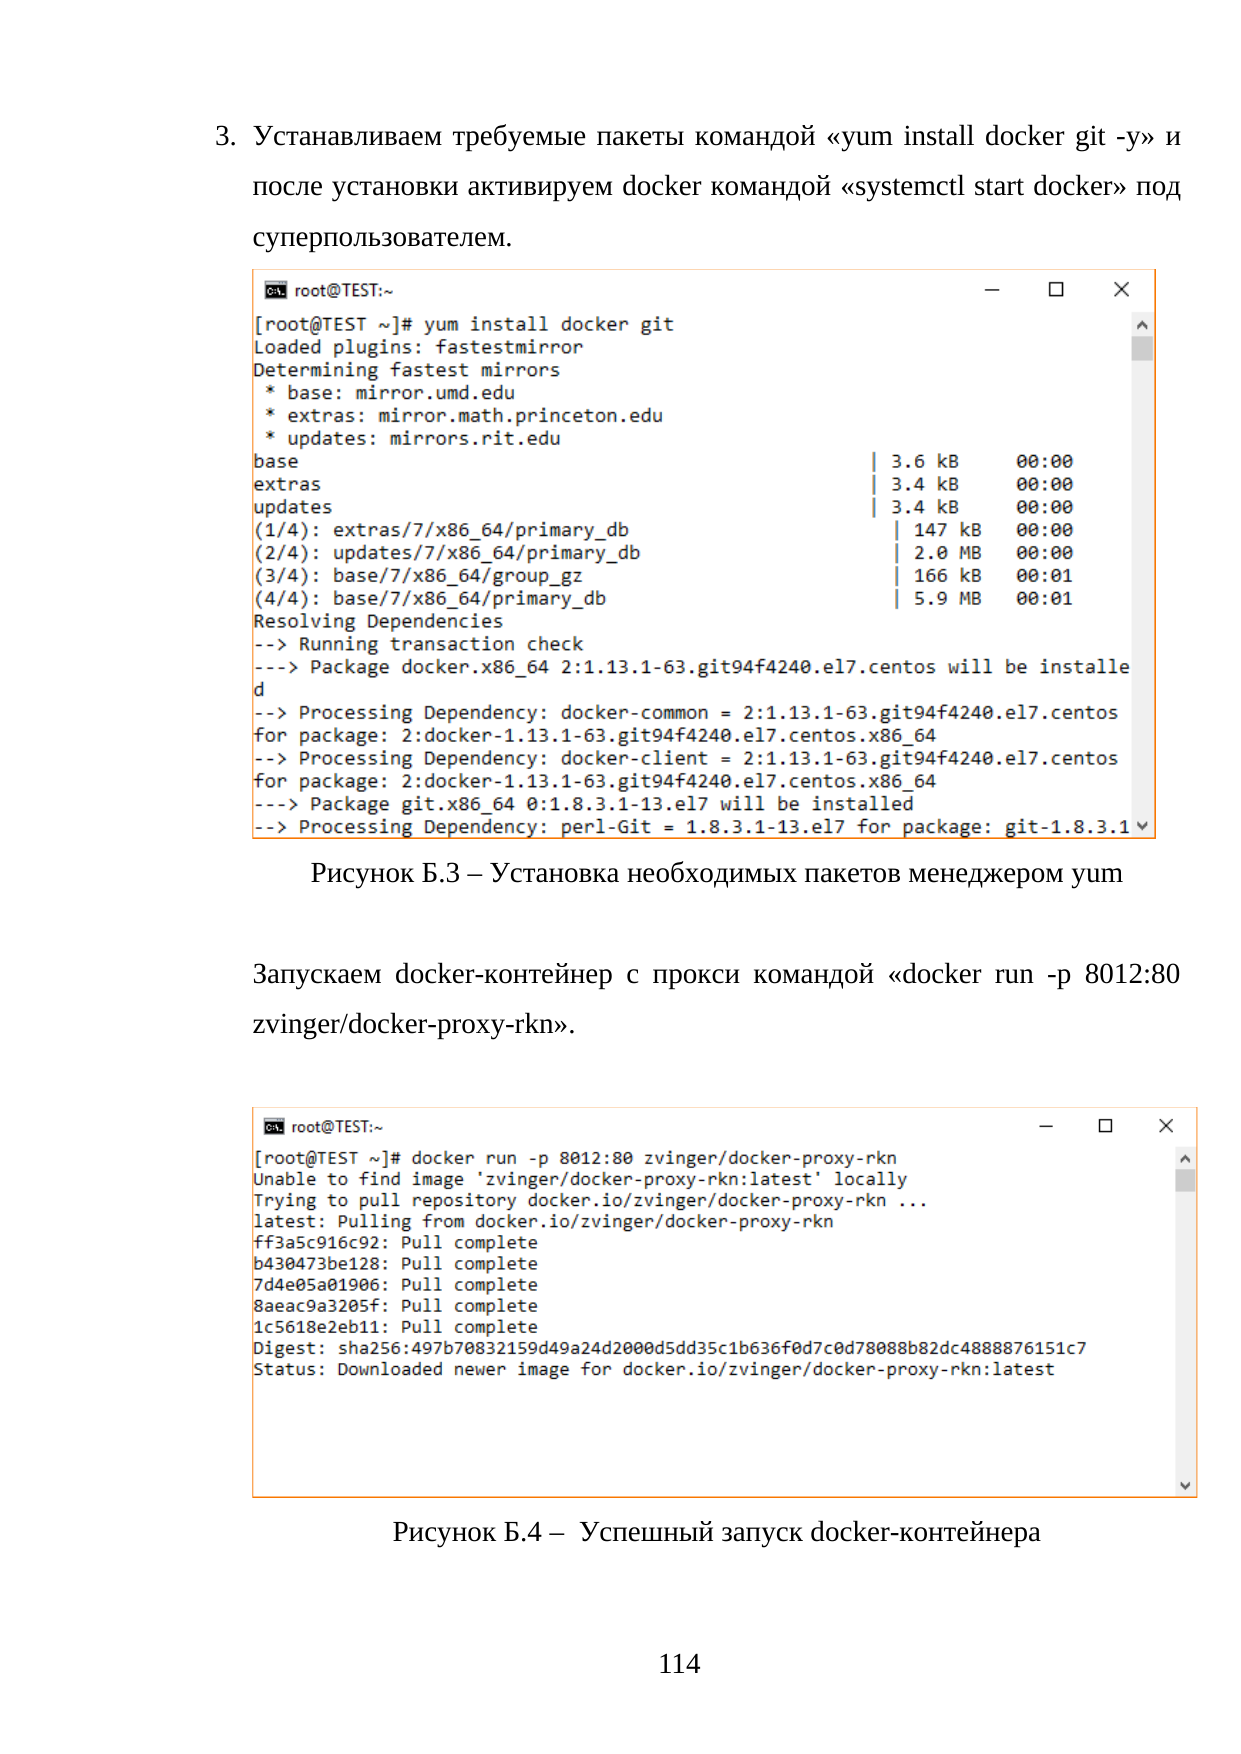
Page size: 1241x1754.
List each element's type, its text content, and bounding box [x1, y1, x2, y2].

list Рисунок Б.3 – Установка необходимых пакетов менеджером yum [252, 855, 1181, 889]
picture [252, 1107, 1198, 1498]
picture [252, 269, 1156, 839]
list Устанавливаем требуемые пакеты командой «yum install docker git -y» и после установки активируем docker командой «systemctl start docker» под суперпользователем. [215, 118, 1181, 252]
list Запускаем docker-контейнер с прокси командой «docker run -p 8012:80 zvinger/docker-proxy-rkn». [252, 956, 1181, 1040]
list Рисунок Б.4 – Успешный запуск docker-контейнера [252, 1514, 1181, 1548]
